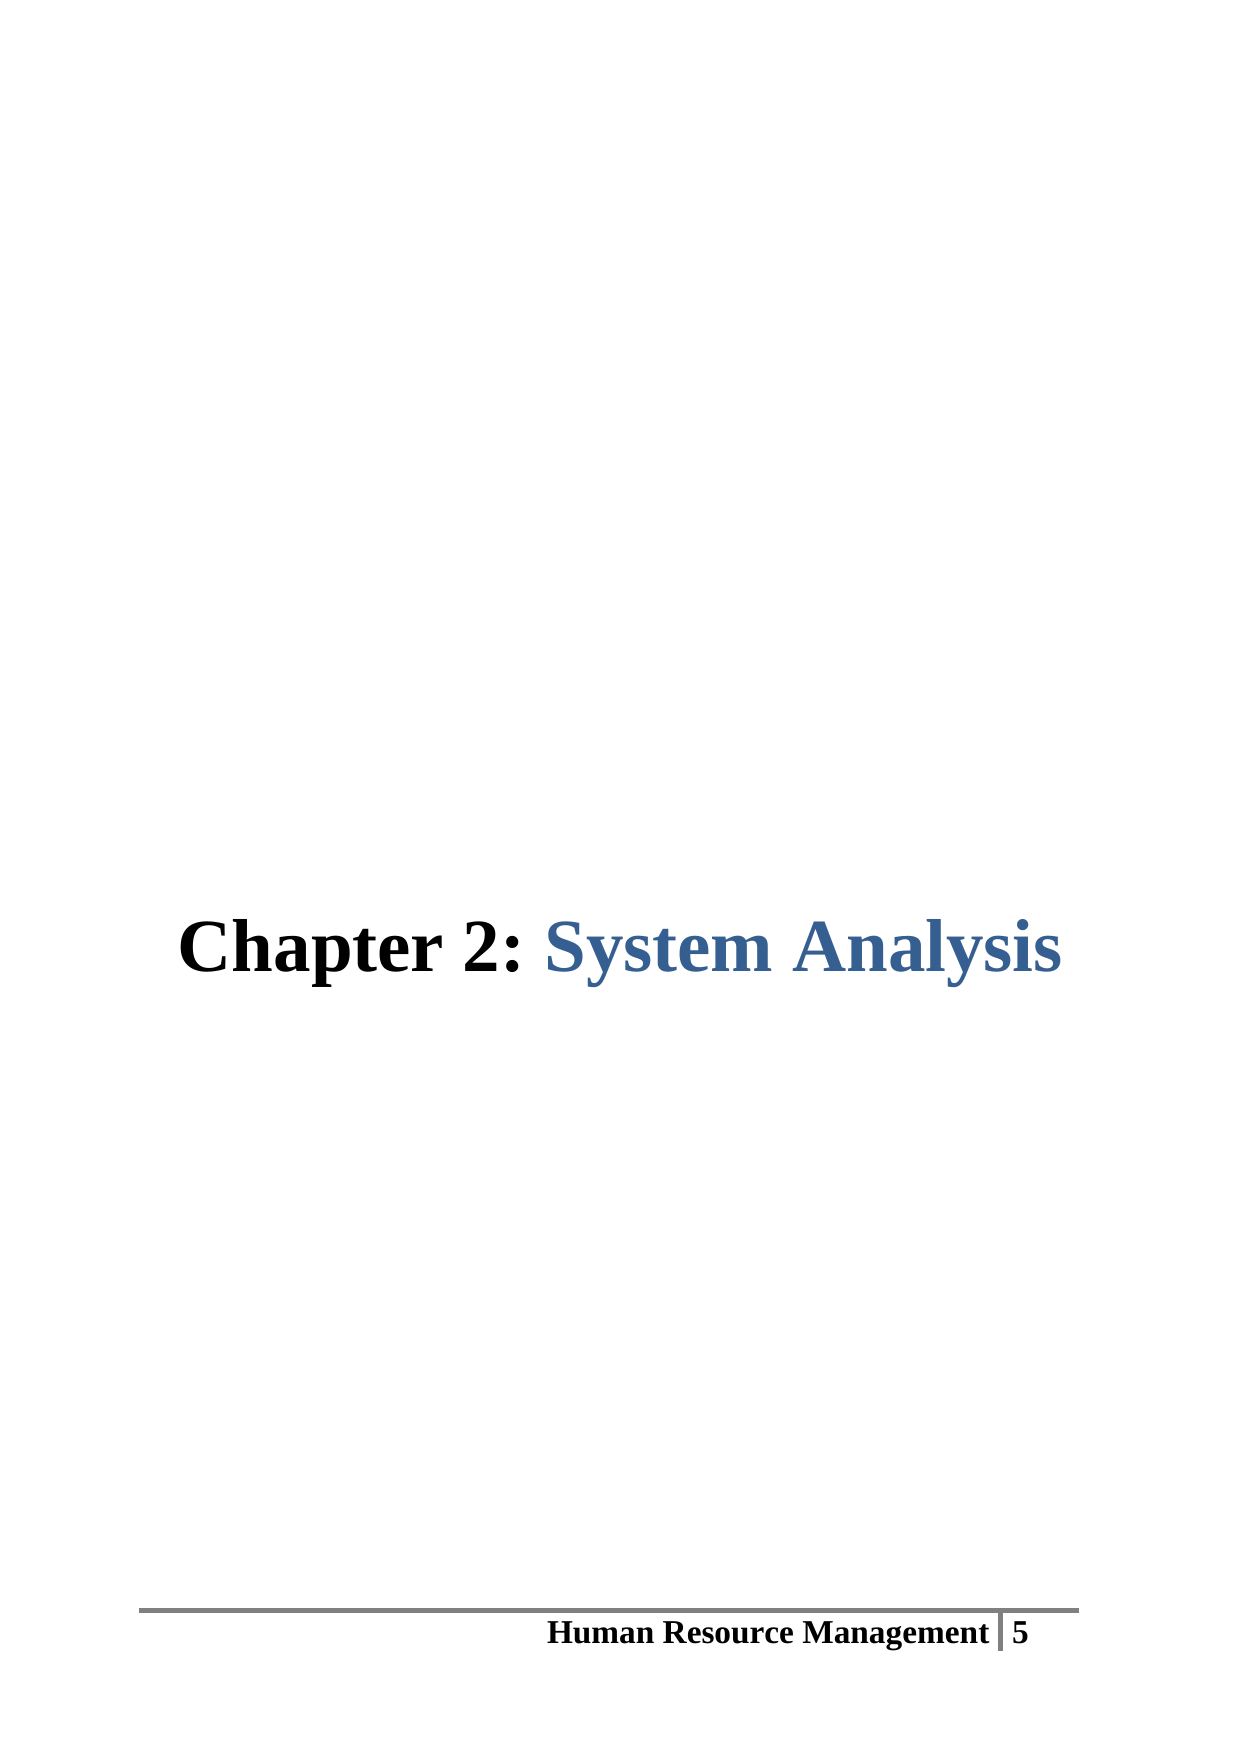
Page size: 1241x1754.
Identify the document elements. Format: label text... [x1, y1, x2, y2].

text Chapter 2: System Analysis [150, 901, 1090, 987]
